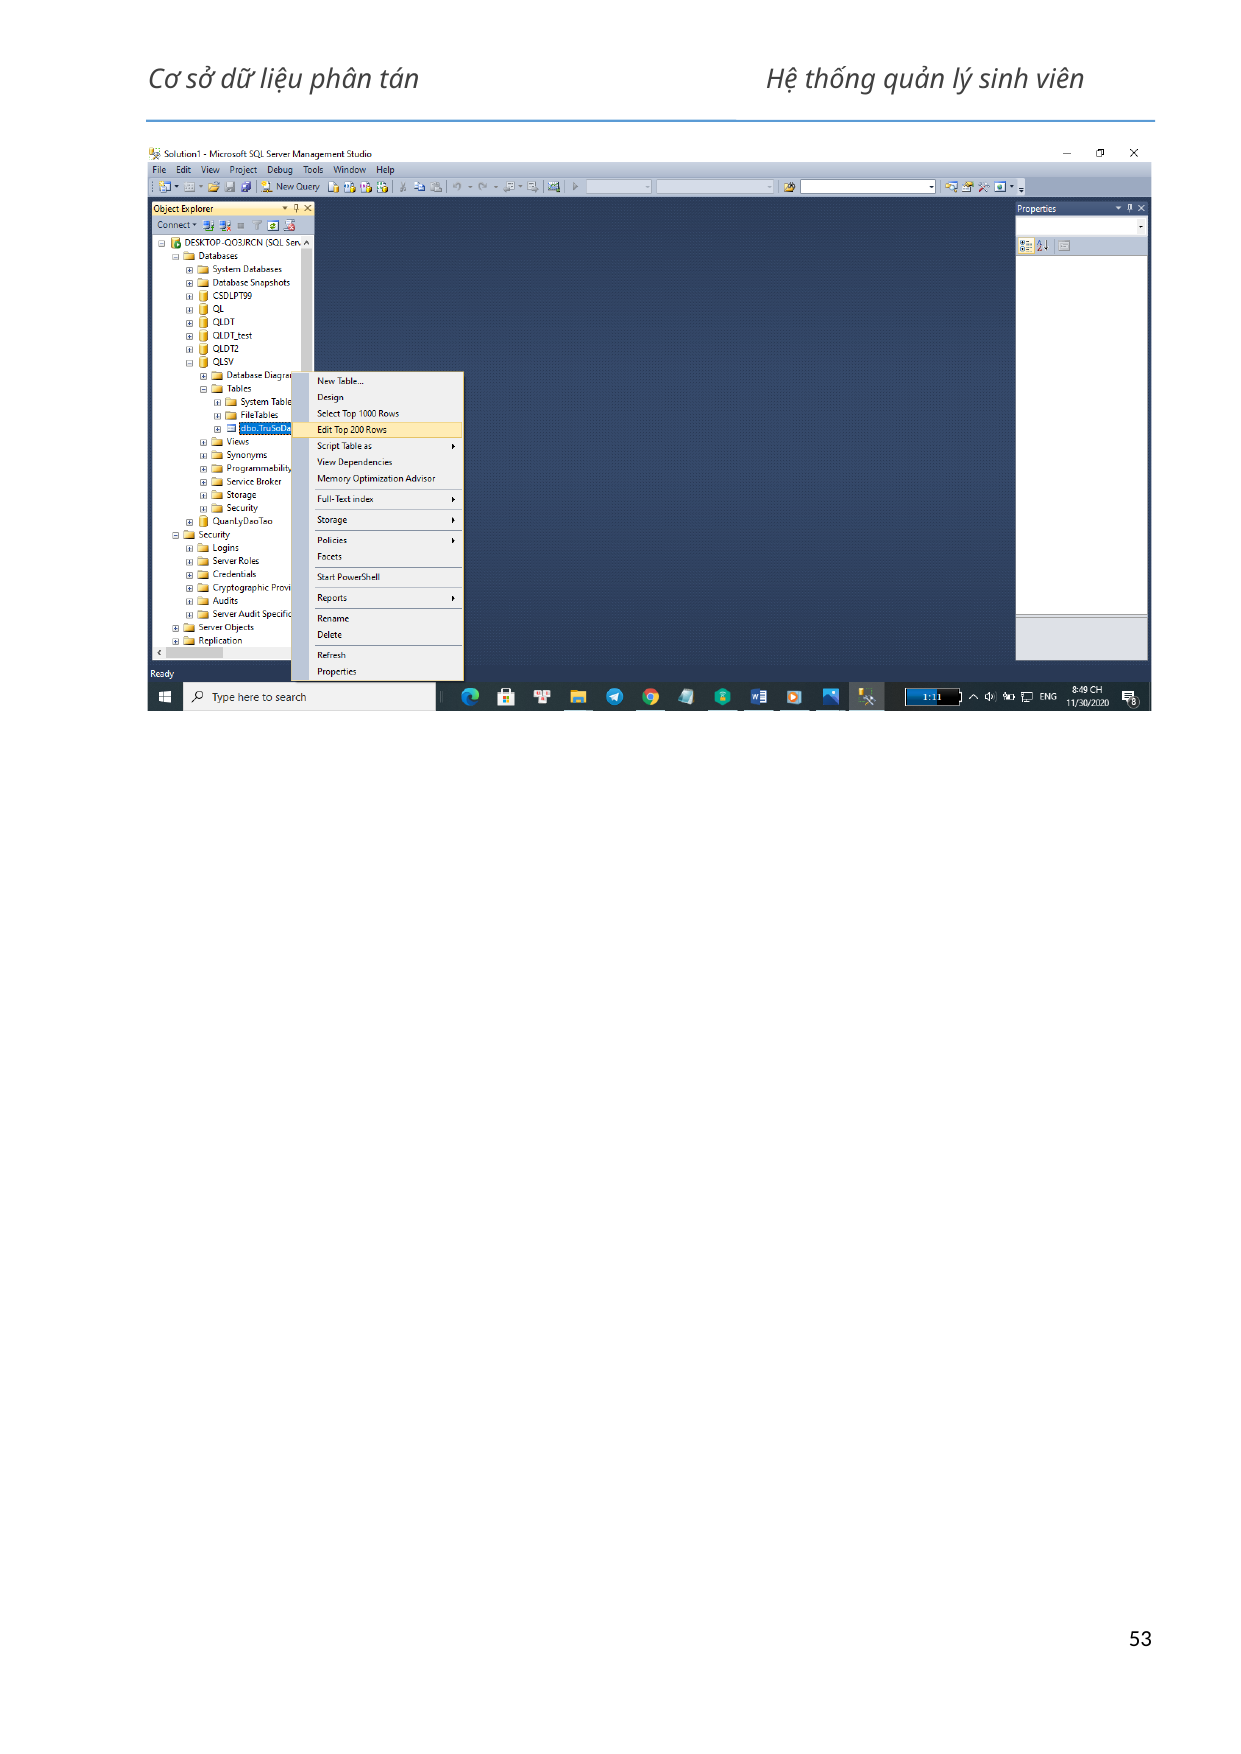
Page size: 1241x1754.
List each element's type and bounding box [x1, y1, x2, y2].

picture [147, 146, 1152, 711]
